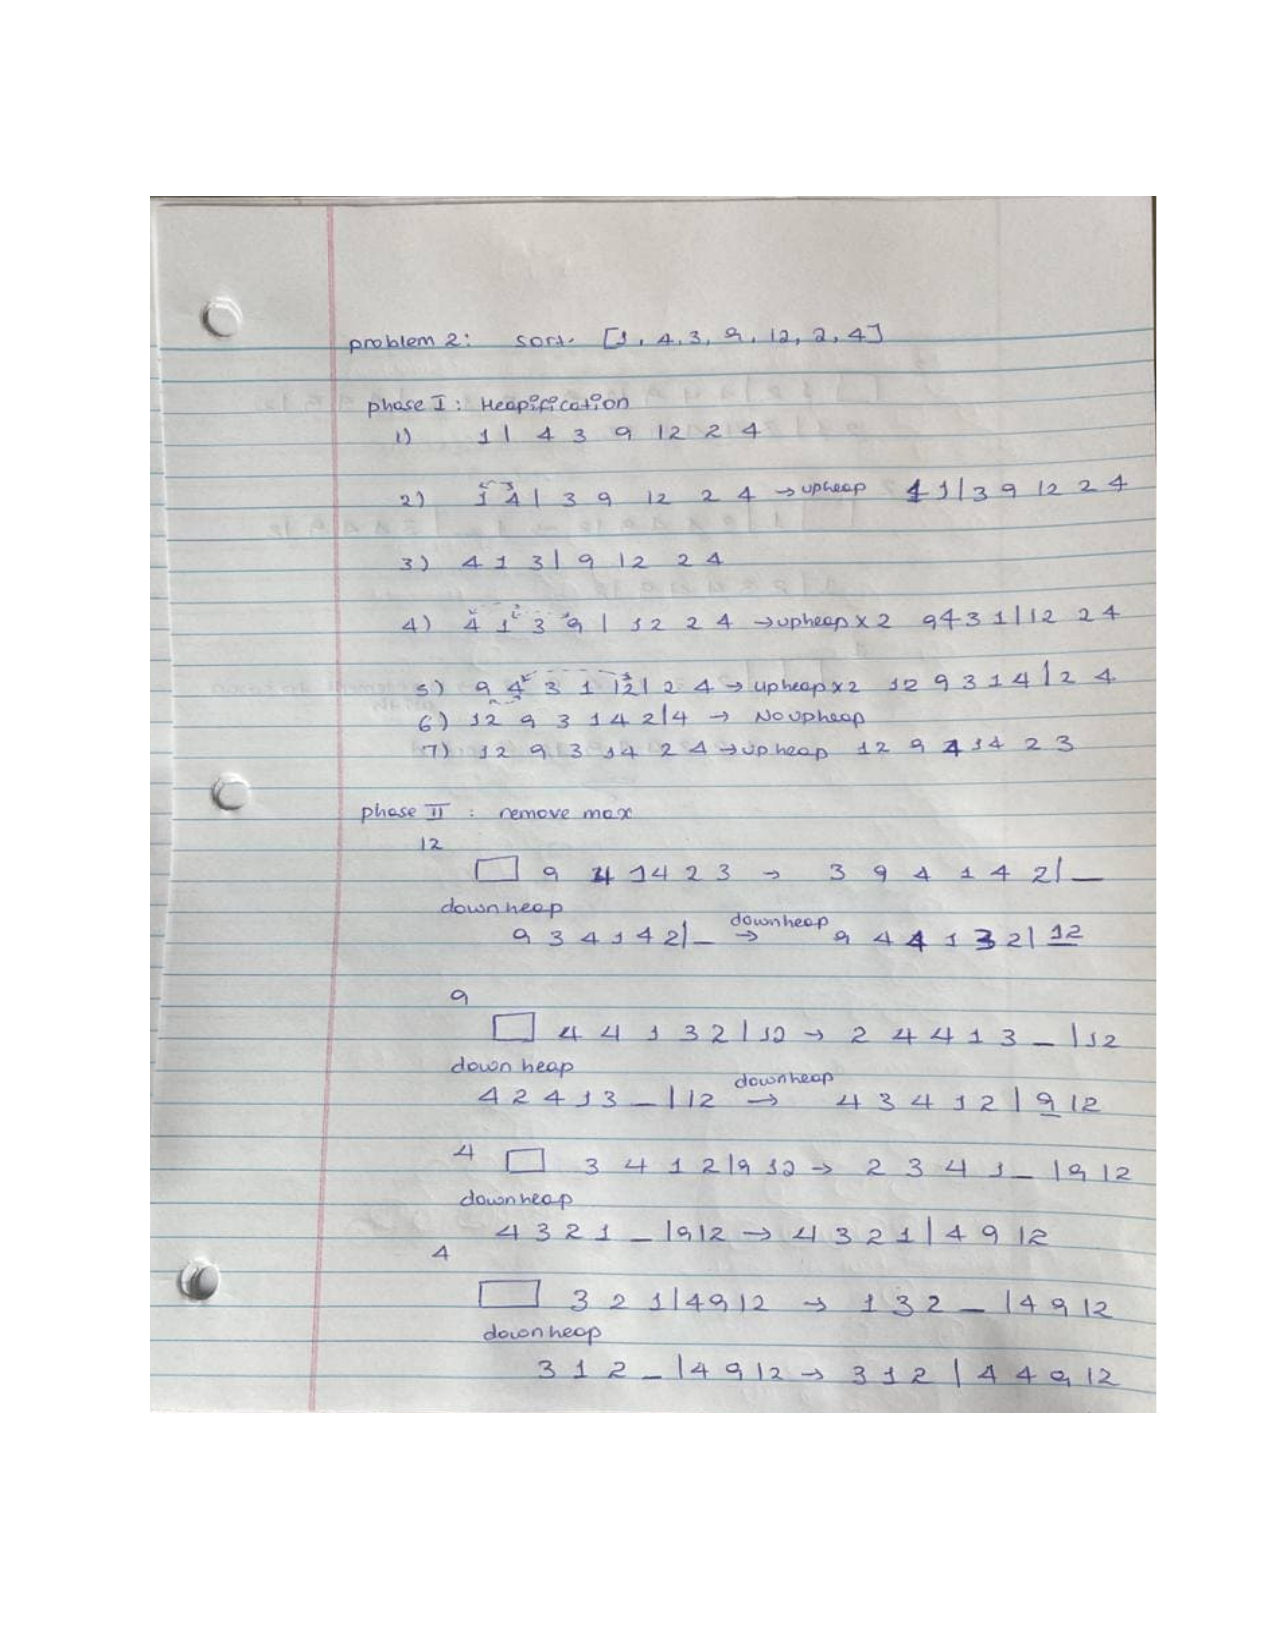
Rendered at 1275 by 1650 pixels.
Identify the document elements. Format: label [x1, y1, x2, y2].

picture [150, 196, 1157, 1413]
